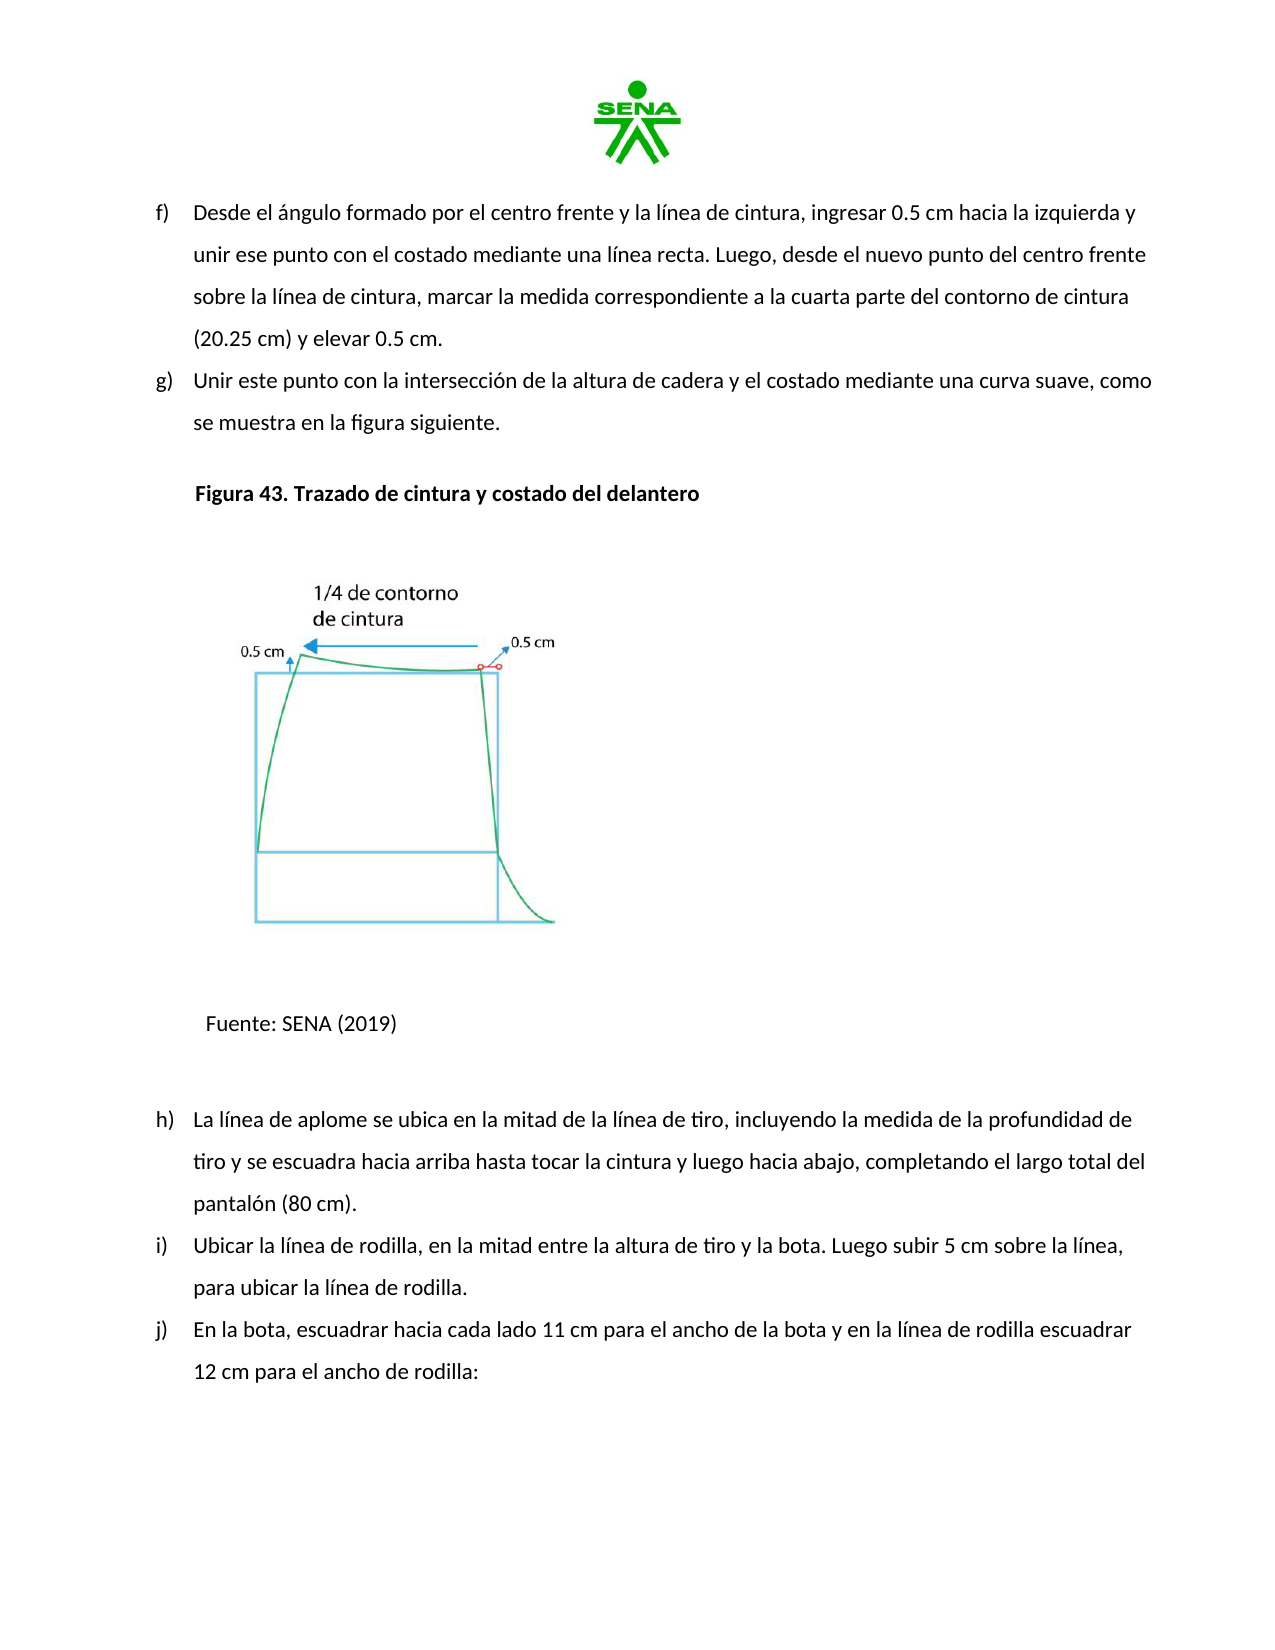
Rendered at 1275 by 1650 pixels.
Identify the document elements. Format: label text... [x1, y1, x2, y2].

list Ubicar la línea de rodilla, en la mitad entre la altura de tiro y la bota. Luego subir 5 cm sobre la línea, para ubicar la línea de rodilla. [156, 1231, 1157, 1301]
list En la bota, escuadrar hacia cada lado 11 cm para el ancho de la bota y en la línea de rodilla escuadrar 12 cm para el ancho de rodilla: [156, 1315, 1157, 1385]
text Figura 43. Trazado de cintura y costado del delantero [118, 479, 1157, 507]
list Desde el ángulo formado por el centro frente y la línea de cintura, ingresar 0.5 cm hacia la izquierda y unir ese punto con el costado mediante una línea recta. Luego, desde el nuevo punto del centro frente sobre la línea de cintura, marcar la medida correspondiente a la cuarta parte del contorno de cintura (20.25 cm) y elevar 0.5 cm. [156, 198, 1157, 352]
picture [588, 75, 687, 172]
list Unir este punto con la intersección de la altura de cadera y el costado mediante una curva suave, como se muestra en la figura siguiente. [156, 366, 1157, 436]
text Fuente: SENA (2019) [118, 1009, 1157, 1037]
list La línea de aplome se ubica en la mitad de la línea de tiro, incluyendo la medida de la profundidad de tiro y se escuadra hacia arriba hasta tocar la cintura y luego hacia abajo, completando el largo total del pantalón (80 cm). [156, 1106, 1157, 1217]
